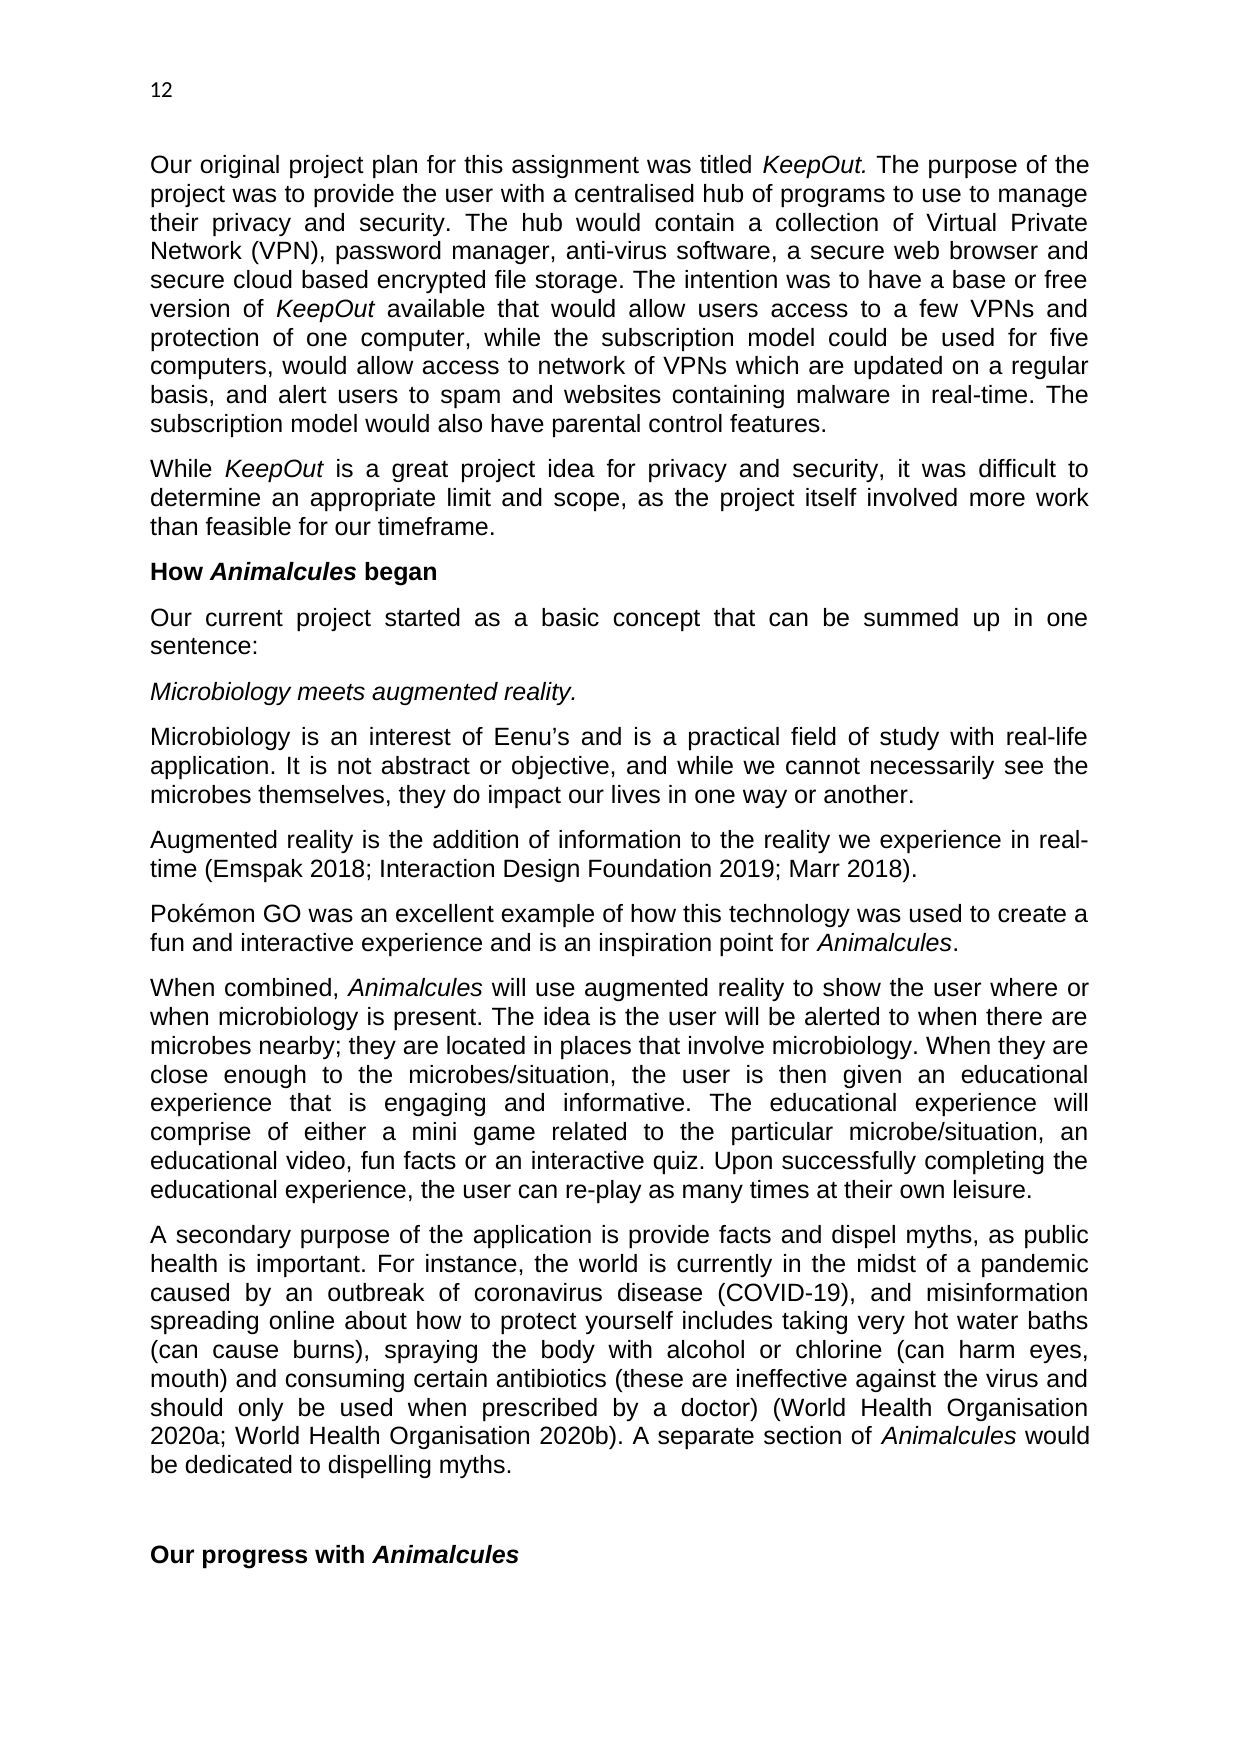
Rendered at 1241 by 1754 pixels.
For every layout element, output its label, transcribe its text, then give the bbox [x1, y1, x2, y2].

text A secondary purpose of the application is provide facts and dispel myths, as public health is important. For instance, the world is currently in the midst of a pandemic caused by an outbreak of coronavirus disease (COVID-19), and misinformation spreading online about how to protect yourself includes taking very hot water baths (can cause burns), spraying the body with alcohol or chlorine (can harm eyes, mouth) and consuming certain antibiotics (these are ineffective against the virus and should only be used when prescribed by a doctor) (World Health Organisation 2020a; World Health Organisation 2020b). A separate section of Animalcules would be dedicated to dispelling myths. [150, 1220, 1090, 1479]
text When combined, Animalcules will use augmented reality to show the user where or when microbiology is present. The idea is the user will be alerted to when there are microbes nearby; they are located in places that involve microbiology. When they are close enough to the microbes/situation, the user is then given an educational experience that is engaging and informative. The educational experience will comprise of either a mini game related to the particular microbe/situation, an educational video, fun facts or an interactive quiz. Upon successfully completing the educational experience, the user can re-play as many times at their own leisure. [150, 973, 1090, 1203]
text How Animalcules began [150, 557, 1090, 586]
text Our current project started as a basic concept that can be summed up in one sentence: [150, 602, 1090, 660]
text Pokémon GO was an excellent example of how this technology was used to create a fun and interactive experience and is an inspiration point for Animalcules. [150, 899, 1090, 957]
text While KeepOut is a great project idea for privacy and security, it was difficult to determine an appropriate limit and scope, as the project itself involved more work than feasible for our timeframe. [150, 454, 1090, 540]
text Our original project plan for this assignment was titled KeepOut. The purpose of the project was to provide the user with a centralised hub of programs to use to manage their privacy and security. The hub would contain a collection of Virtual Private Network (VPN), password manager, anti-virus software, a secure web browser and secure cloud based encrypted file storage. The intention was to have a base or free version of KeepOut available that would allow users access to a few VPNs and protection of one computer, while the subscription model could be used for five computers, would allow access to network of VPNs which are updated on a regular basis, and alert users to spam and websites containing malware in real-time. The subscription model would also have parental control features. [150, 150, 1090, 437]
text Microbiology meets augmented reality. [150, 677, 1090, 705]
text Microbiology is an interest of Eenu’s and is a practical field of study with real-life application. It is not abstract or objective, and while we cannot necessarily see the microbes themselves, they do impact our lives in one way or another. [150, 722, 1090, 808]
text Augmented reality is the addition of information to the reality we experience in real-time (Emspak 2018; Interaction Design Foundation 2019; Marr 2018). [150, 825, 1090, 882]
text Our progress with Animalcules [150, 1540, 1090, 1569]
